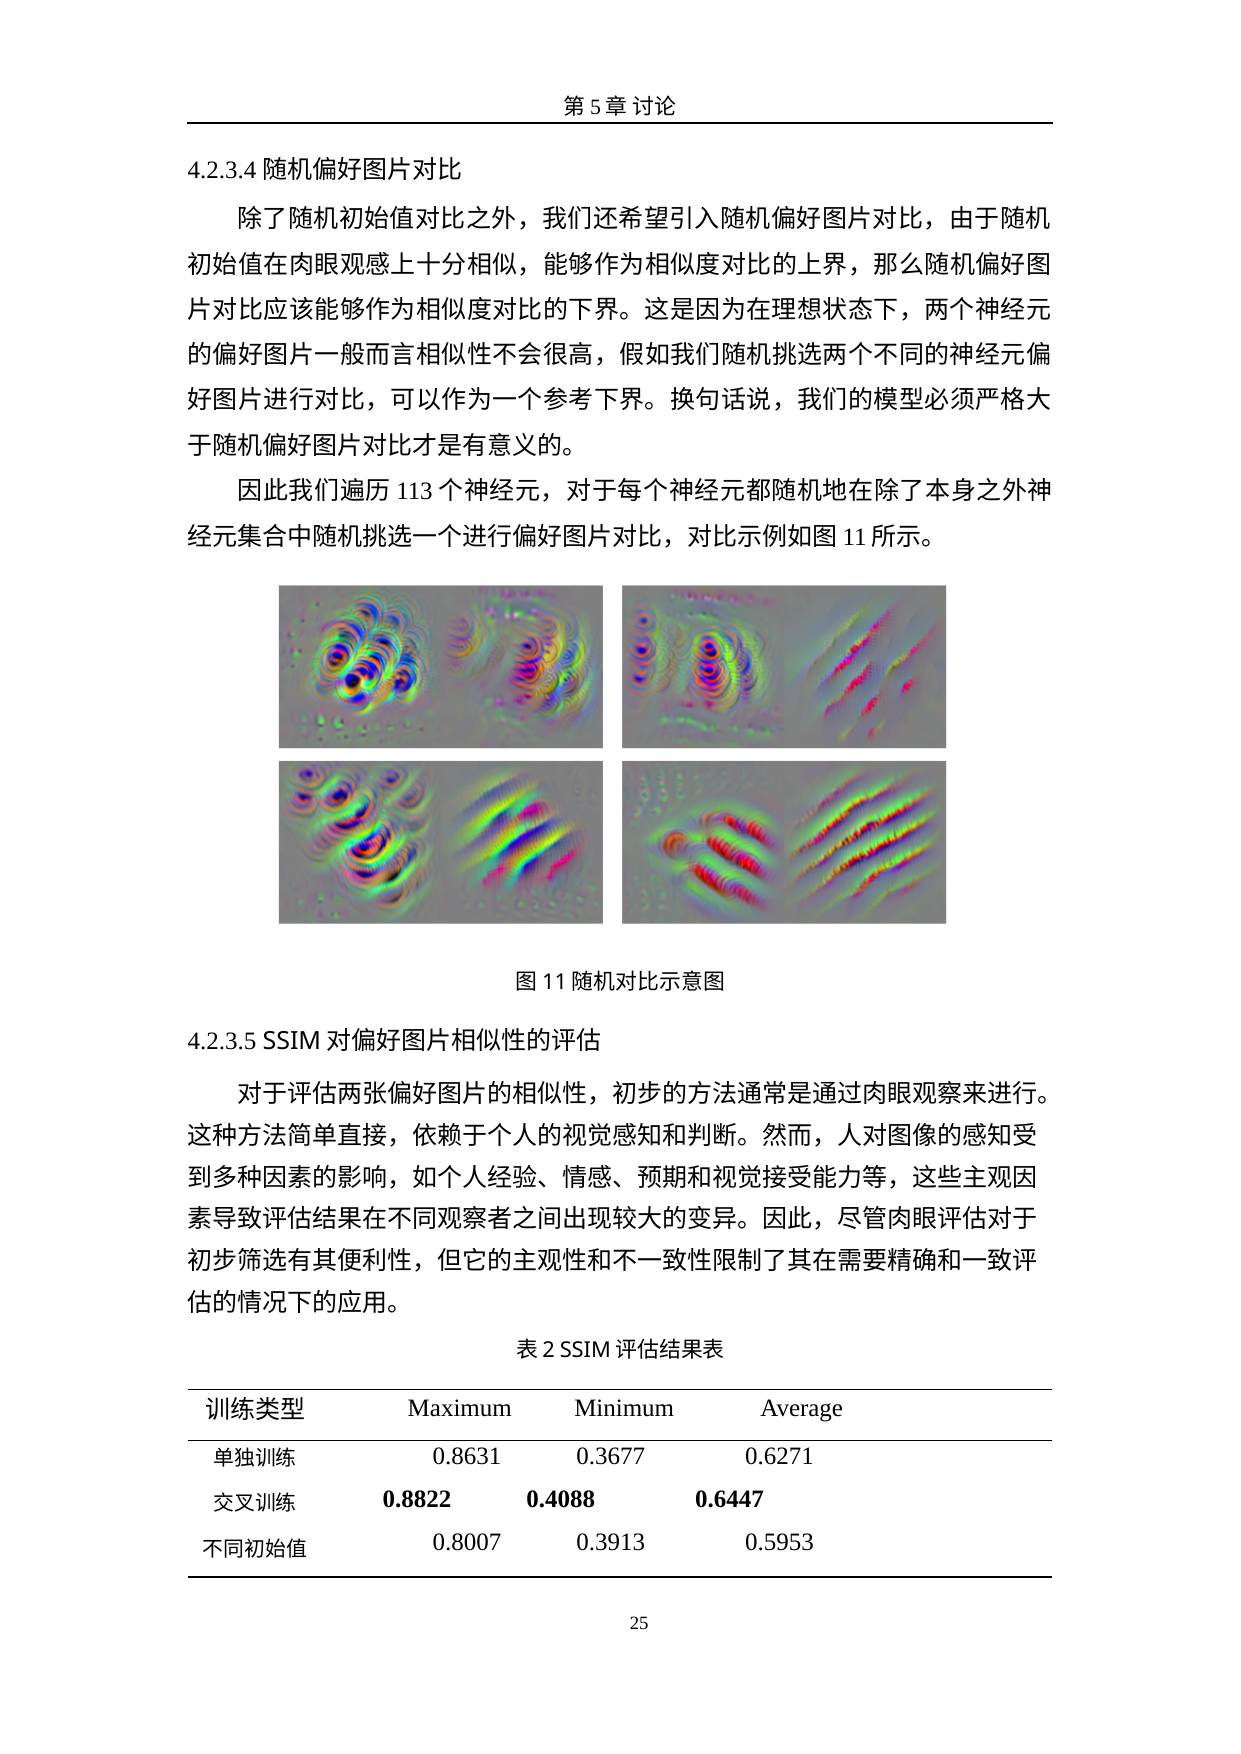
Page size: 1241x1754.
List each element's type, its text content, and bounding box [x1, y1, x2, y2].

text 因此我们遍历113个神经元，对于每个神经元都随机地在除了本身之外神经元集合中随机挑选一个进行偏好图片对比，对比示例如图11所示。 [187, 471, 1053, 552]
text 表2 SSIM评估结果表 [187, 1332, 1053, 1364]
text 图11 随机对比示意图 [187, 964, 1053, 996]
table_header 训练类型 [188, 1390, 321, 1440]
picture [263, 561, 977, 945]
subtitle SSIM对偏好图片相似性的评估 [187, 1021, 1053, 1057]
text 除了随机初始值对比之外，我们还希望引入随机偏好图片对比，由于随机初始值在肉眼观感上十分相似，能够作为相似度对比的上界，那么随机偏好图片对比应该能够作为相似度对比的下界。这是因为在理想状态下，两个神经元的偏好图片一般而言相似性不会很高，假如我们随机挑选两个不同的神经元偏好图片进行对比，可以作为一个参考下界。换句话说，我们的模型必须严格大于随机偏好图片对比才是有意义的。 [187, 199, 1053, 462]
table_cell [321, 1441, 1052, 1576]
table_header Maximum Minimum Average [321, 1390, 1052, 1440]
subtitle 随机偏好图片对比 [187, 150, 1053, 186]
text 对于评估两张偏好图片的相似性，初步的方法通常是通过肉眼观察来进行。这种方法简单直接，依赖于个人的视觉感知和判断。然而，人对图像的感知受到多种因素的影响，如个人经验、情感、预期和视觉接受能力等，这些主观因素导致评估结果在不同观察者之间出现较大的变异。因此，尽管肉眼评估对于初步筛选有其便利性，但它的主观性和不一致性限制了其在需要精确和一致评估的情况下的应用。 [187, 1069, 1053, 1319]
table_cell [188, 1441, 321, 1576]
